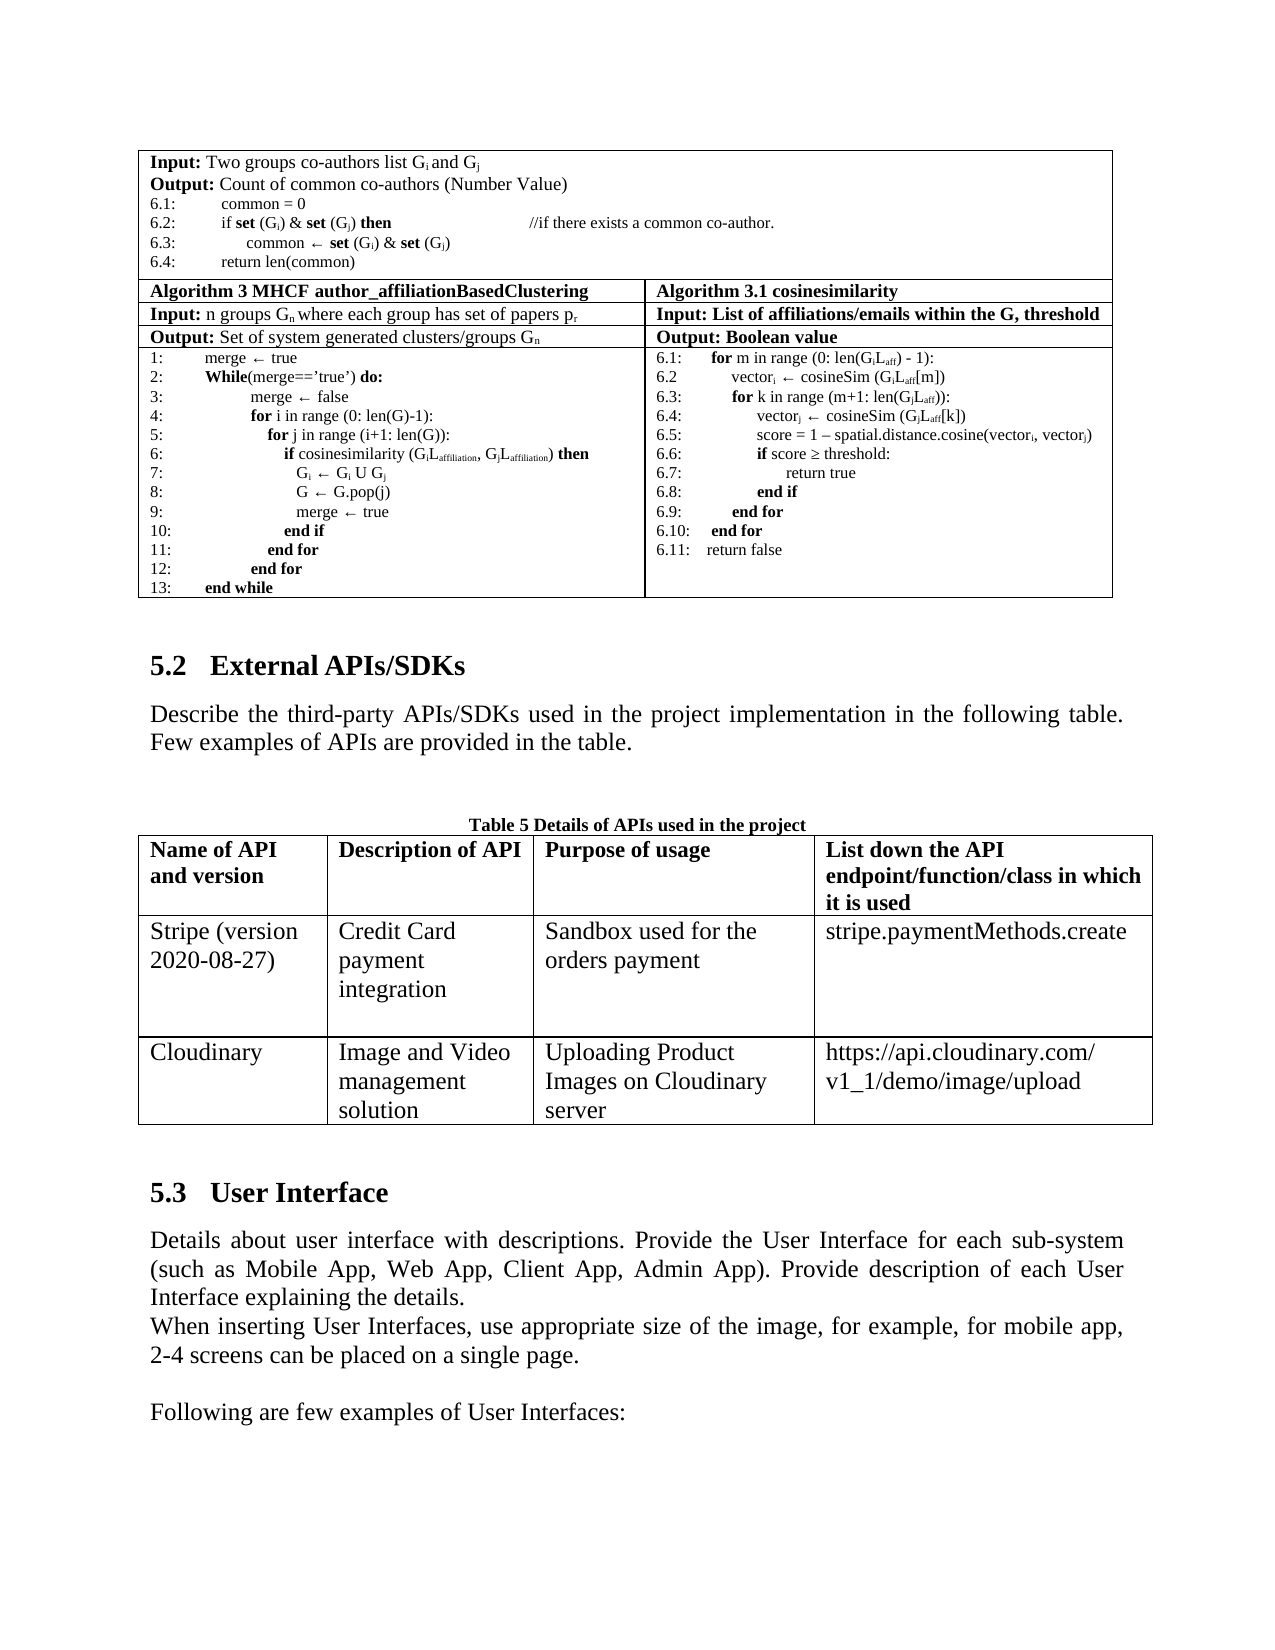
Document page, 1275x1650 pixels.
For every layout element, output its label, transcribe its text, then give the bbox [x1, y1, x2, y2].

table_cell https://api.cloudinary.com/v1_1/demo/image/upload [815, 1038, 1152, 1124]
text Describe the third-party APIs/SDKs used in the project implementation in the following table. Few examples of APIs are provided in the table. [150, 699, 1125, 756]
table_cell Uploading Product Images on Cloudinary server [534, 1038, 814, 1124]
subtitle User Interface [150, 1175, 1125, 1208]
text Table 5 Details of APIs used in the project [150, 814, 1125, 835]
table_cell Output: Boolean value [646, 326, 1112, 347]
table_header Description of API [328, 836, 533, 915]
table_cell stripe.paymentMethods.create [815, 916, 1152, 1036]
text Following are few examples of User Interfaces: [150, 1397, 1125, 1426]
table_cell Input: Two groups co-authors list Gi and Gj Output: Count of common co-authors (Number Value) 6.1: common = 0 6.2: if set (Gi) & set (Gj) then //if there exists a common co-author. 6.3: common ← set (Gi) & set (Gj) 6.4: return len(common) [139, 151, 1112, 279]
table_header List down the API endpoint/function/class in which it is used [815, 836, 1152, 915]
table_cell Output: Set of system generated clusters/groups Gn [139, 326, 644, 347]
text Details about user interface with descriptions. Provide the User Interface for each sub-system (such as Mobile App, Web App, Client App, Admin App). Provide description of each User Interface explaining the details. [150, 1225, 1125, 1311]
table_cell Algorithm 3.1 cosinesimilarity [646, 280, 1112, 302]
table_cell Input: List of affiliations/emails within the G, threshold [646, 303, 1112, 324]
table_cell Image and Video management solution [328, 1038, 533, 1124]
table_cell Credit Card payment integration [328, 916, 533, 1036]
text When inserting User Interfaces, use appropriate size of the image, for example, for mobile app, 2-4 screens can be placed on a single page. [150, 1311, 1125, 1369]
table_cell Stripe (version 2020-08-27) [139, 916, 327, 1036]
subtitle External APIs/SDKs [150, 648, 1125, 682]
table_cell Cloudinary [139, 1038, 327, 1124]
table_cell Sandbox used for the orders payment [534, 916, 814, 1036]
table_cell Algorithm 3 MHCF author_affiliationBasedClustering [139, 280, 644, 302]
table_cell Input: n groups Gn where each group has set of papers pr [139, 303, 644, 324]
table_header Name of API and version [139, 836, 327, 915]
table_cell 6.1: for m in range (0: len(GiLaff) - 1): 6.2 vectori ← cosineSim (GiLaff[m]) 6.3: for k in range (m+1: len(GjLaff)): 6.4: vectorj ← cosineSim (GjLaff[k]) 6.5: score = 1 – spatial.distance.cosine(vectori, vectorj) 6.6: if score ≥ threshold: 6.7: return true 6.8: end if 6.9: end for 6.10: end for 6.11: return false [646, 348, 1112, 597]
table_header Purpose of usage [534, 836, 814, 915]
table_cell 1: merge ← true 2: While(merge==’true’) do: 3: merge ← false 4: for i in range (0: len(G)-1): 5: for j in range (i+1: len(G)): 6: if cosinesimilarity (GiLaffiliation, GjLaffiliation) then 7: Gi ← Gi U Gj 8: G ← G.pop(j) 9: merge ← true 10: end if 11: end for 12: end for 13: end while [139, 348, 644, 597]
